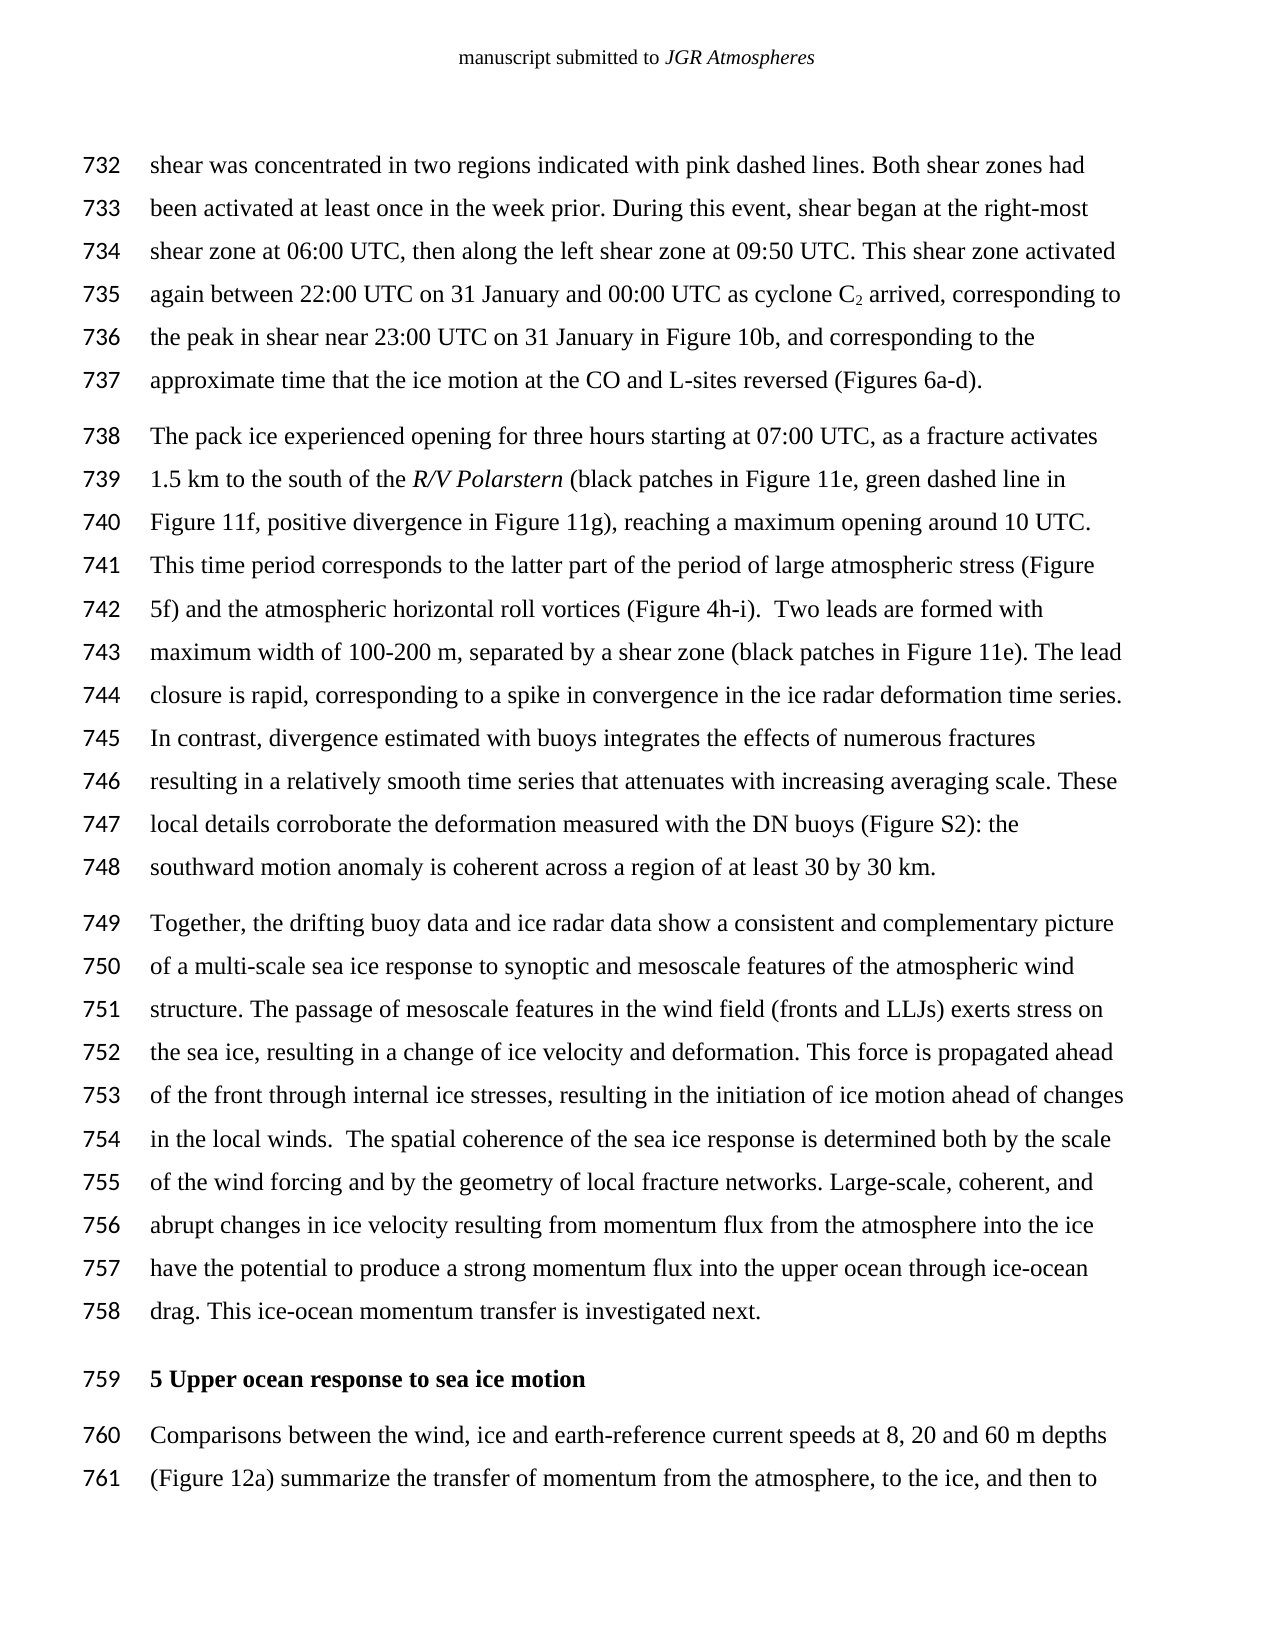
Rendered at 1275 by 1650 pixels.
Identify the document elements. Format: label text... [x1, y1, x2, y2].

text The pack ice experienced opening for three hours starting at 07:00 UTC, as a fracture activates 1.5 km to the south of the R/V Polarstern (black patches in Figure 11e, green dashed line in Figure 11f, positive divergence in Figure 11g), reaching a maximum opening around 10 UTC. This time period corresponds to the latter part of the period of large atmospheric stress (Figure 5f) and the atmospheric horizontal roll vortices (Figure 4h-i). Two leads are formed with maximum width of 100-200 m, separated by a shear zone (black patches in Figure 11e). The lead closure is rapid, corresponding to a spike in convergence in the ice radar deformation time series. In contrast, divergence estimated with buoys integrates the effects of numerous fractures resulting in a relatively smooth time series that attenuates with increasing averaging scale. These local details corroborate the deformation measured with the DN buoys (Figure S2): the southward motion anomaly is coherent across a region of at least 30 by 30 km. [150, 421, 1125, 881]
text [150, 150, 1125, 394]
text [150, 1420, 1125, 1492]
subtitle 5 Upper ocean response to sea ice motion [150, 1364, 1125, 1393]
text Together, the drifting buoy data and ice radar data show a consistent and complementary picture of a multi-scale sea ice response to synoptic and mesoscale features of the atmospheric wind structure. The passage of mesoscale features in the wind field (fronts and LLJs) exerts stress on the sea ice, resulting in a change of ice velocity and deformation. This force is propagated ahead of the front through internal ice stresses, resulting in the initiation of ice motion ahead of changes in the local winds. The spatial coherence of the sea ice response is determined both by the scale of the wind forcing and by the geometry of local fracture networks. Large-scale, coherent, and abrupt changes in ice velocity resulting from momentum flux from the atmosphere into the ice have the potential to produce a strong momentum flux into the upper ocean through ice-ocean drag. This ice-ocean momentum transfer is investigated next. [150, 908, 1125, 1325]
